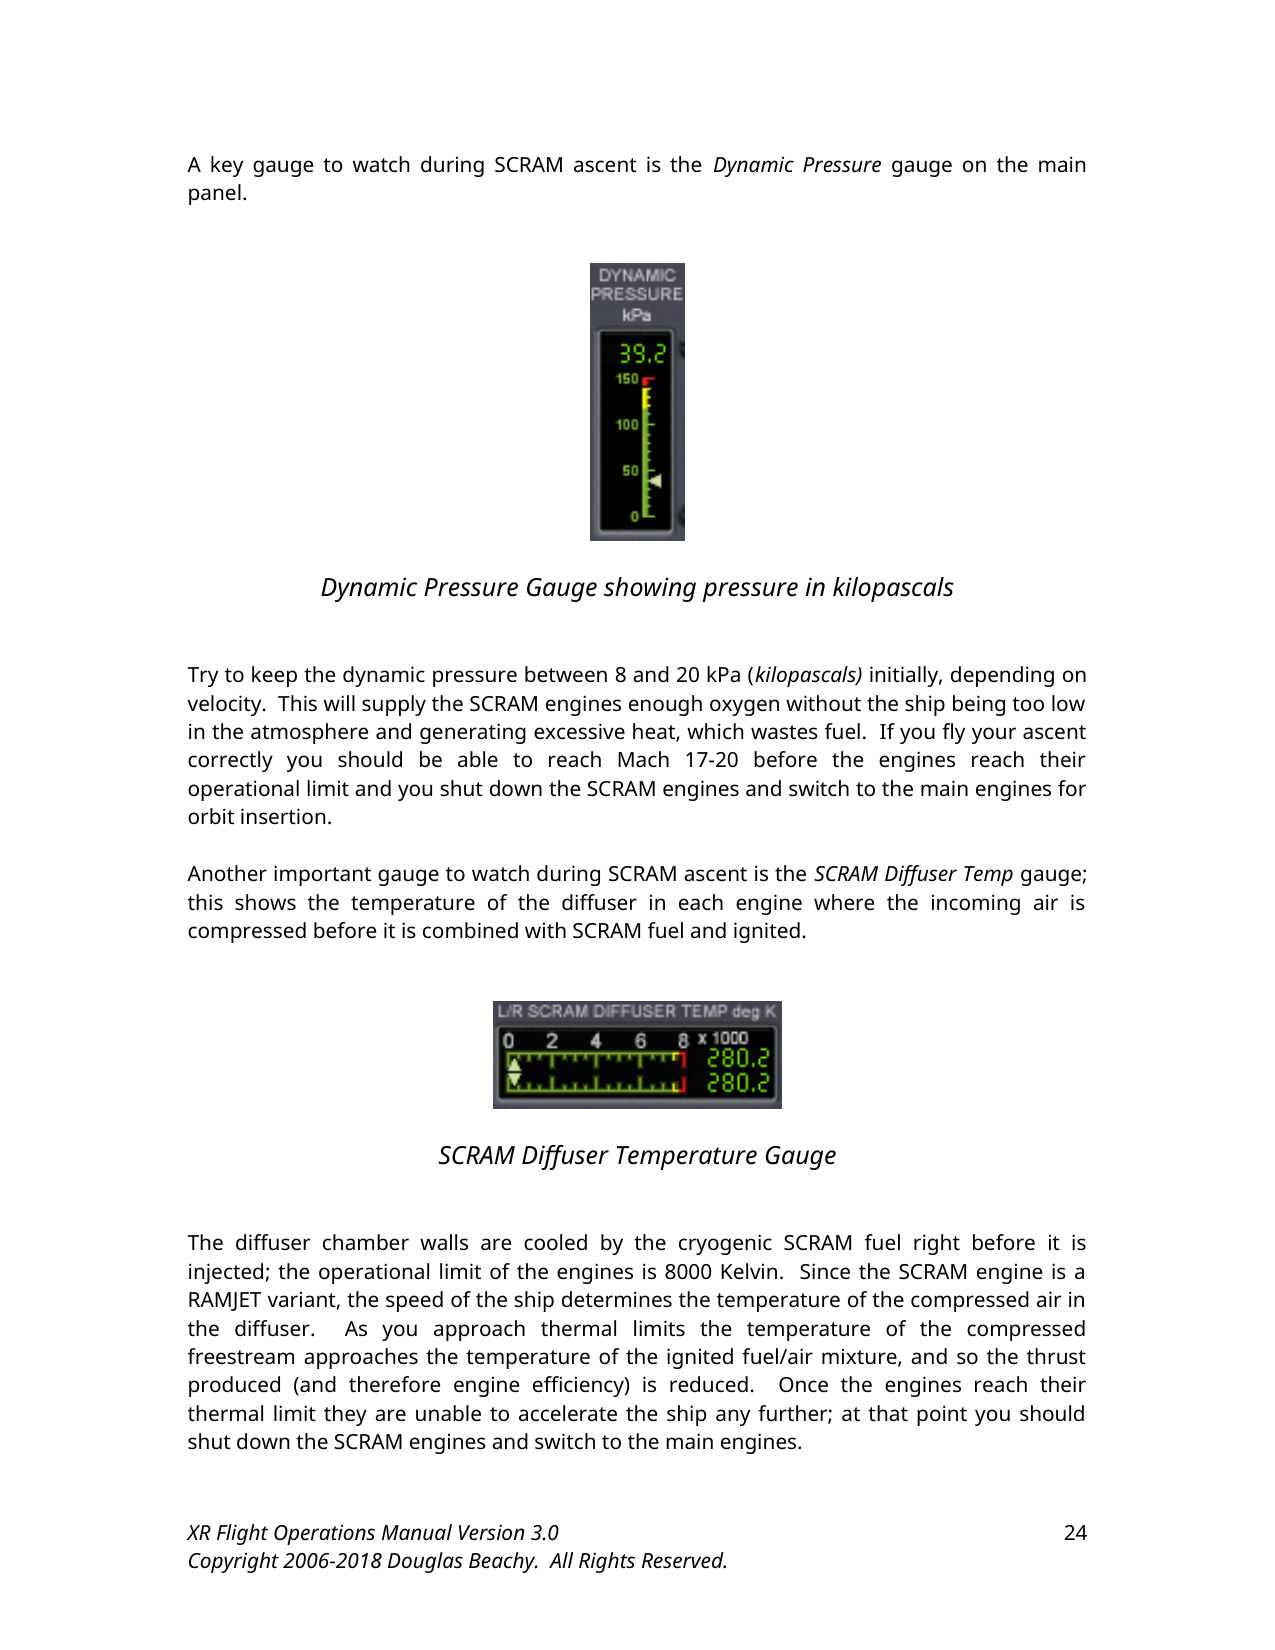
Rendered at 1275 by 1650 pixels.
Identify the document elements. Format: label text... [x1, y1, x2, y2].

text The diffuser chamber walls are cooled by the cryogenic SCRAM fuel right before it is injected; the operational limit of the engines is 8000 Kelvin. Since the SCRAM engine is a RAMJET variant, the speed of the ship determines the temperature of the compressed air in the diffuser. As you approach thermal limits the temperature of the compressed freestream approaches the temperature of the ignited fuel/air mixture, and so the thrust produced (and therefore engine efficiency) is reduced. Once the engines reach their thermal limit they are unable to accelerate the ship any further; at that point you should shut down the SCRAM engines and switch to the main engines. [187, 1228, 1087, 1456]
text Try to keep the dynamic pressure between 8 and 20 kPa (kilopascals) initially, depending on velocity. This will supply the SCRAM engines enough oxygen without the ship being too low in the atmosphere and generating excessive heat, which wastes fuel. If you fly your ascent correctly you should be able to reach Mach 17-20 before the engines reach their operational limit and you shut down the SCRAM engines and switch to the main engines for orbit insertion. [187, 660, 1087, 831]
picture [493, 1001, 782, 1109]
picture [590, 263, 685, 541]
text Dynamic Pressure Gauge showing pressure in kilopascals [187, 569, 1087, 603]
text A key gauge to watch during SCRAM ascent is the Dynamic Pressure gauge on the main panel. [187, 150, 1087, 207]
text SCRAM Diffuser Temperature Gauge [187, 1137, 1087, 1171]
text Another important gauge to watch during SCRAM ascent is the SCRAM Diffuser Temp gauge; this shows the temperature of the diffuser in each engine where the incoming air is compressed before it is combined with SCRAM fuel and ignited. [187, 859, 1087, 945]
